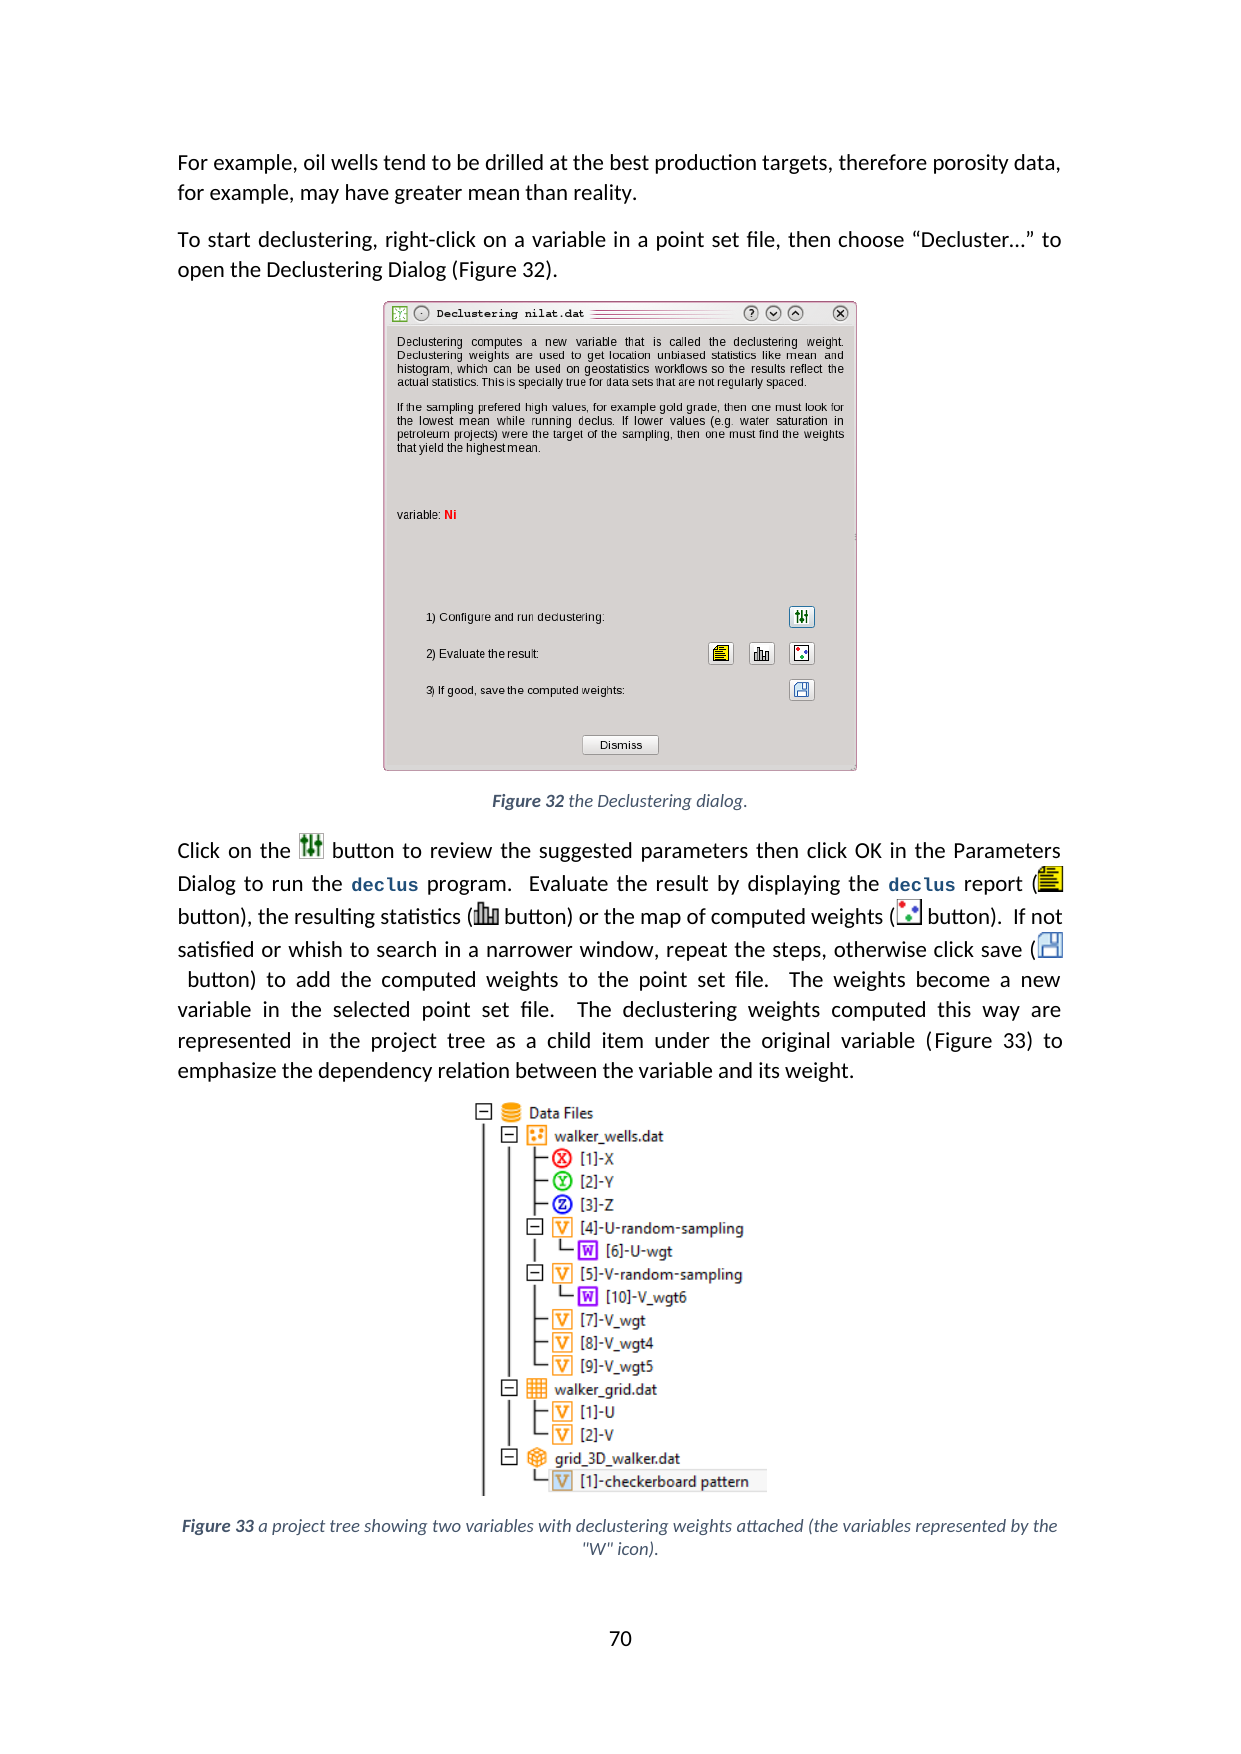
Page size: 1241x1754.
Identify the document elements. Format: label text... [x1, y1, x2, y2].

picture [1037, 932, 1063, 958]
picture [896, 899, 922, 925]
picture [473, 1102, 767, 1496]
text To start declustering, right-click on a variable in a point set file, then choose “Decluster…” to open the Declustering Dialog (Figure 32). [177, 225, 1063, 283]
picture [473, 899, 499, 925]
text Click on the button to review the suggested parameters then click OK in the Parameters Dialog to run the declus program. Evaluate the result by displaying the declus report (button), the resulting statistics ( button) or the map of computed weights ( button). If not satisfied or whish to search in a narrower window, repeat the steps, otherwise click save ( button) to add the computed weights to the point set file. The weights become a new variable in the selected point set file. The declustering weights computed this way are represented in the project tree as a child item under the original variable (Figure 33) to emphasize the dependency relation between the variable and its weight. [177, 833, 1063, 1084]
text Figure 33 a project tree showing two variables with declustering weights attached (the variables represented by the "W" icon). [177, 1515, 1063, 1561]
picture [300, 834, 323, 858]
picture [383, 301, 857, 771]
text Figure 32 the Declustering dialog. [177, 789, 1063, 812]
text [177, 148, 1063, 206]
picture [1037, 866, 1064, 892]
